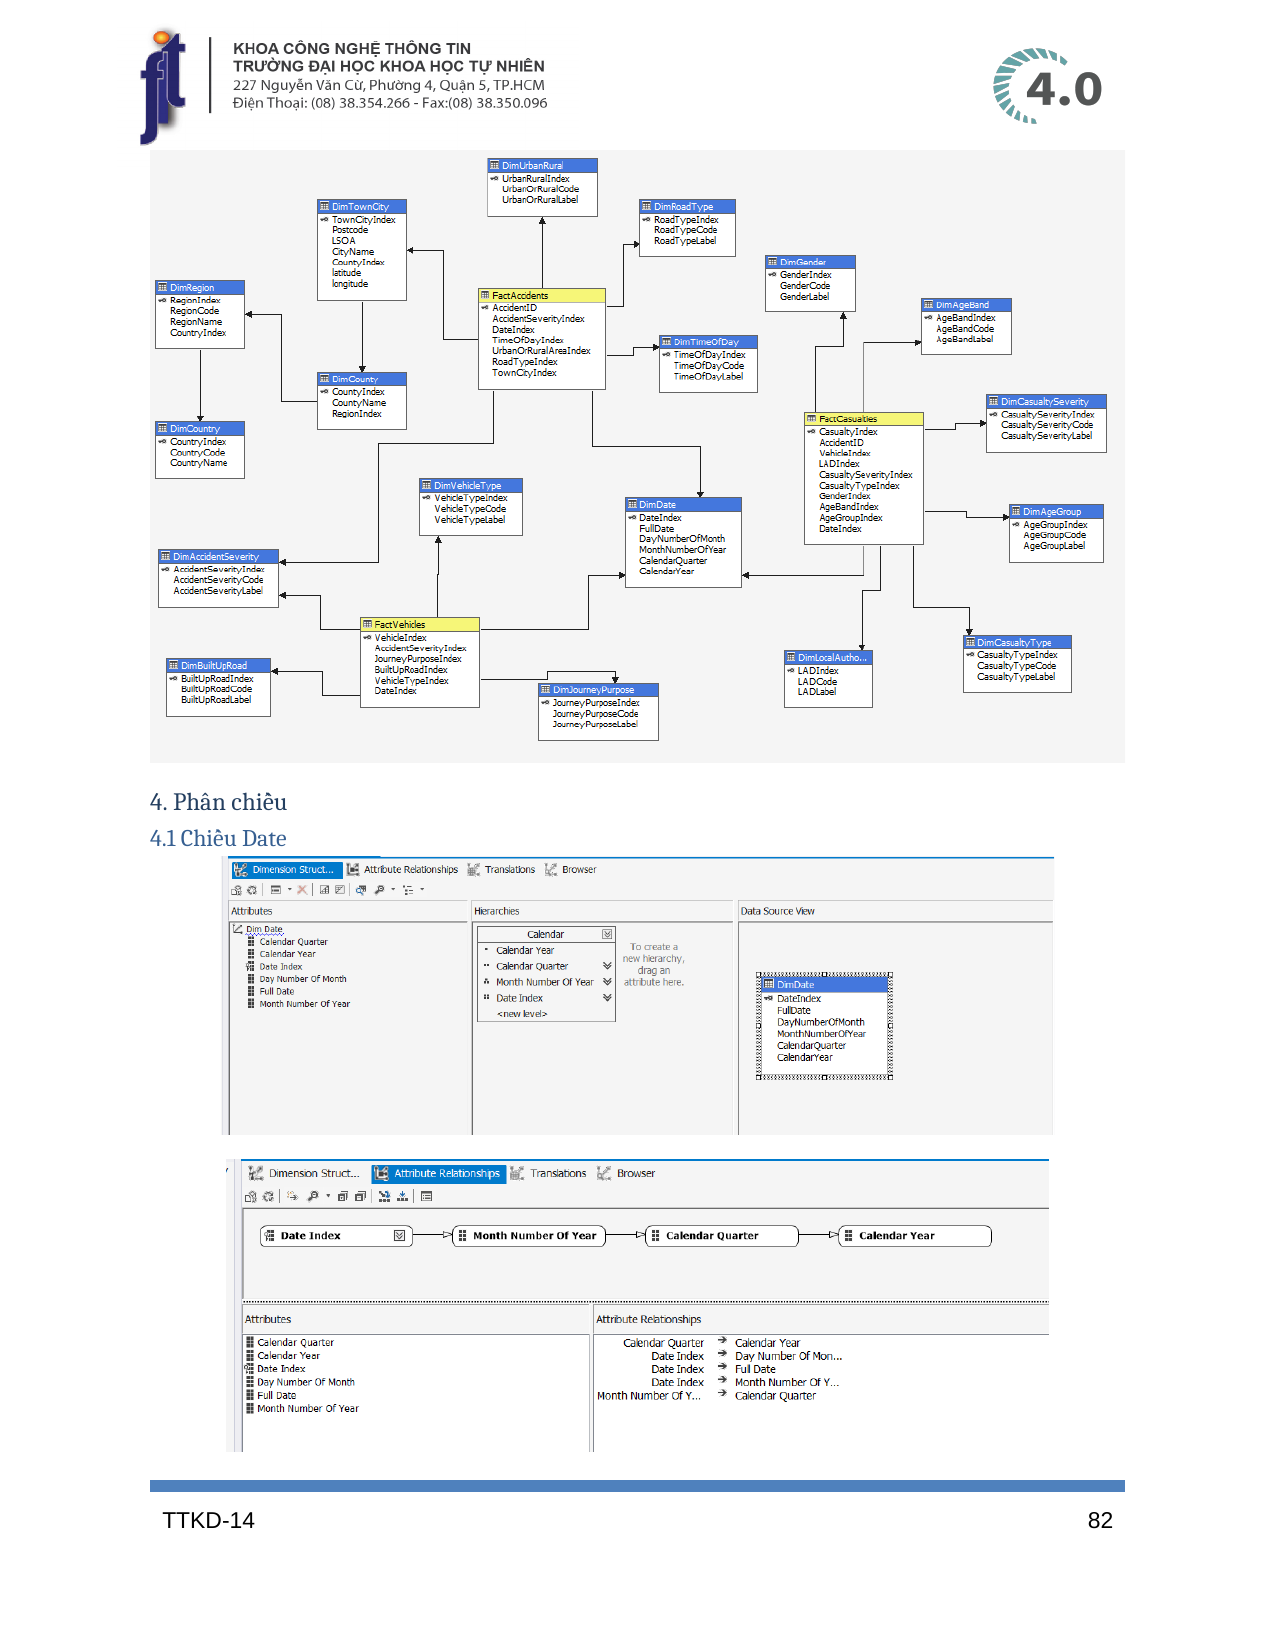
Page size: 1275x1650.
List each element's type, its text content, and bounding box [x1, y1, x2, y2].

subtitle 4.1 Chiều Date [150, 825, 1125, 852]
subtitle 4. Phân chiều [150, 788, 1125, 816]
picture [226, 1159, 1049, 1452]
picture [220, 856, 1055, 1135]
picture [117, 21, 1125, 763]
picture [985, 41, 1108, 127]
